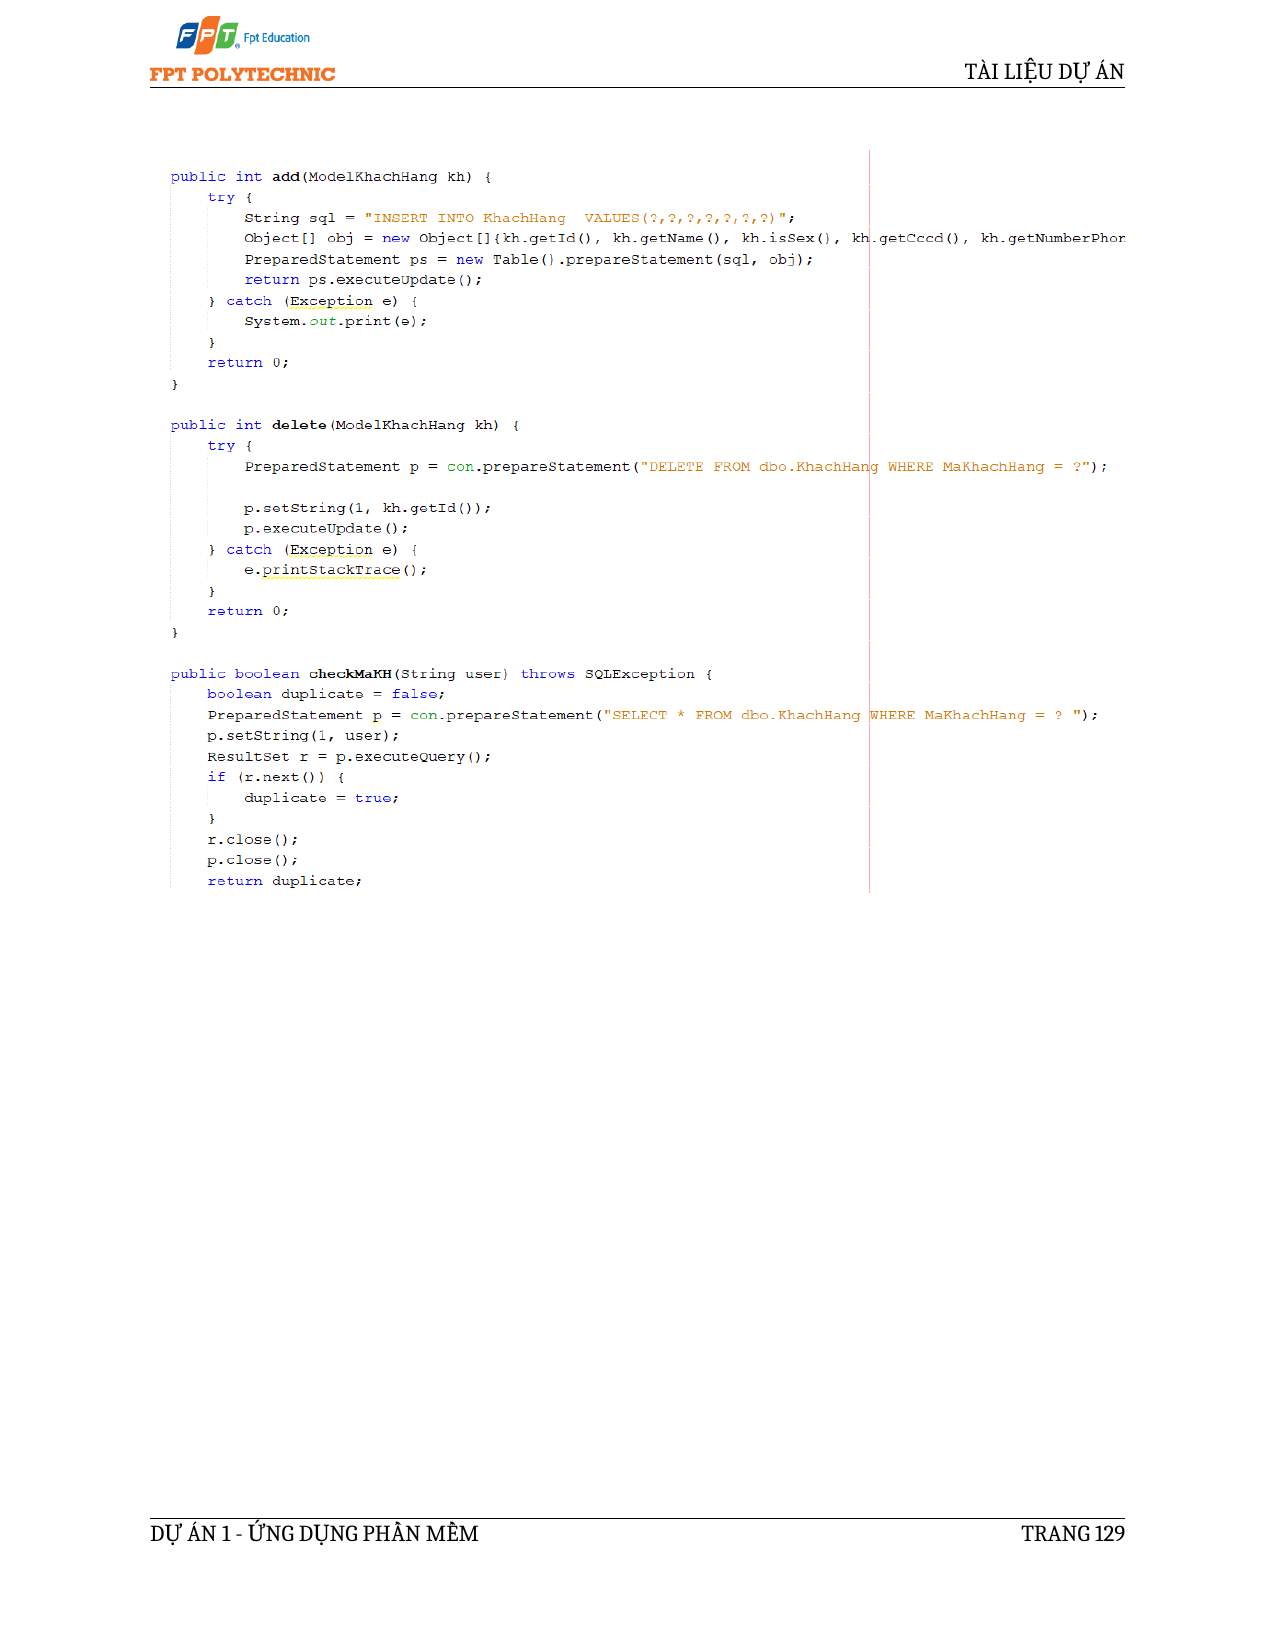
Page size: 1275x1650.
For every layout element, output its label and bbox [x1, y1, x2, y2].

picture [150, 16, 337, 81]
picture [150, 150, 1125, 893]
